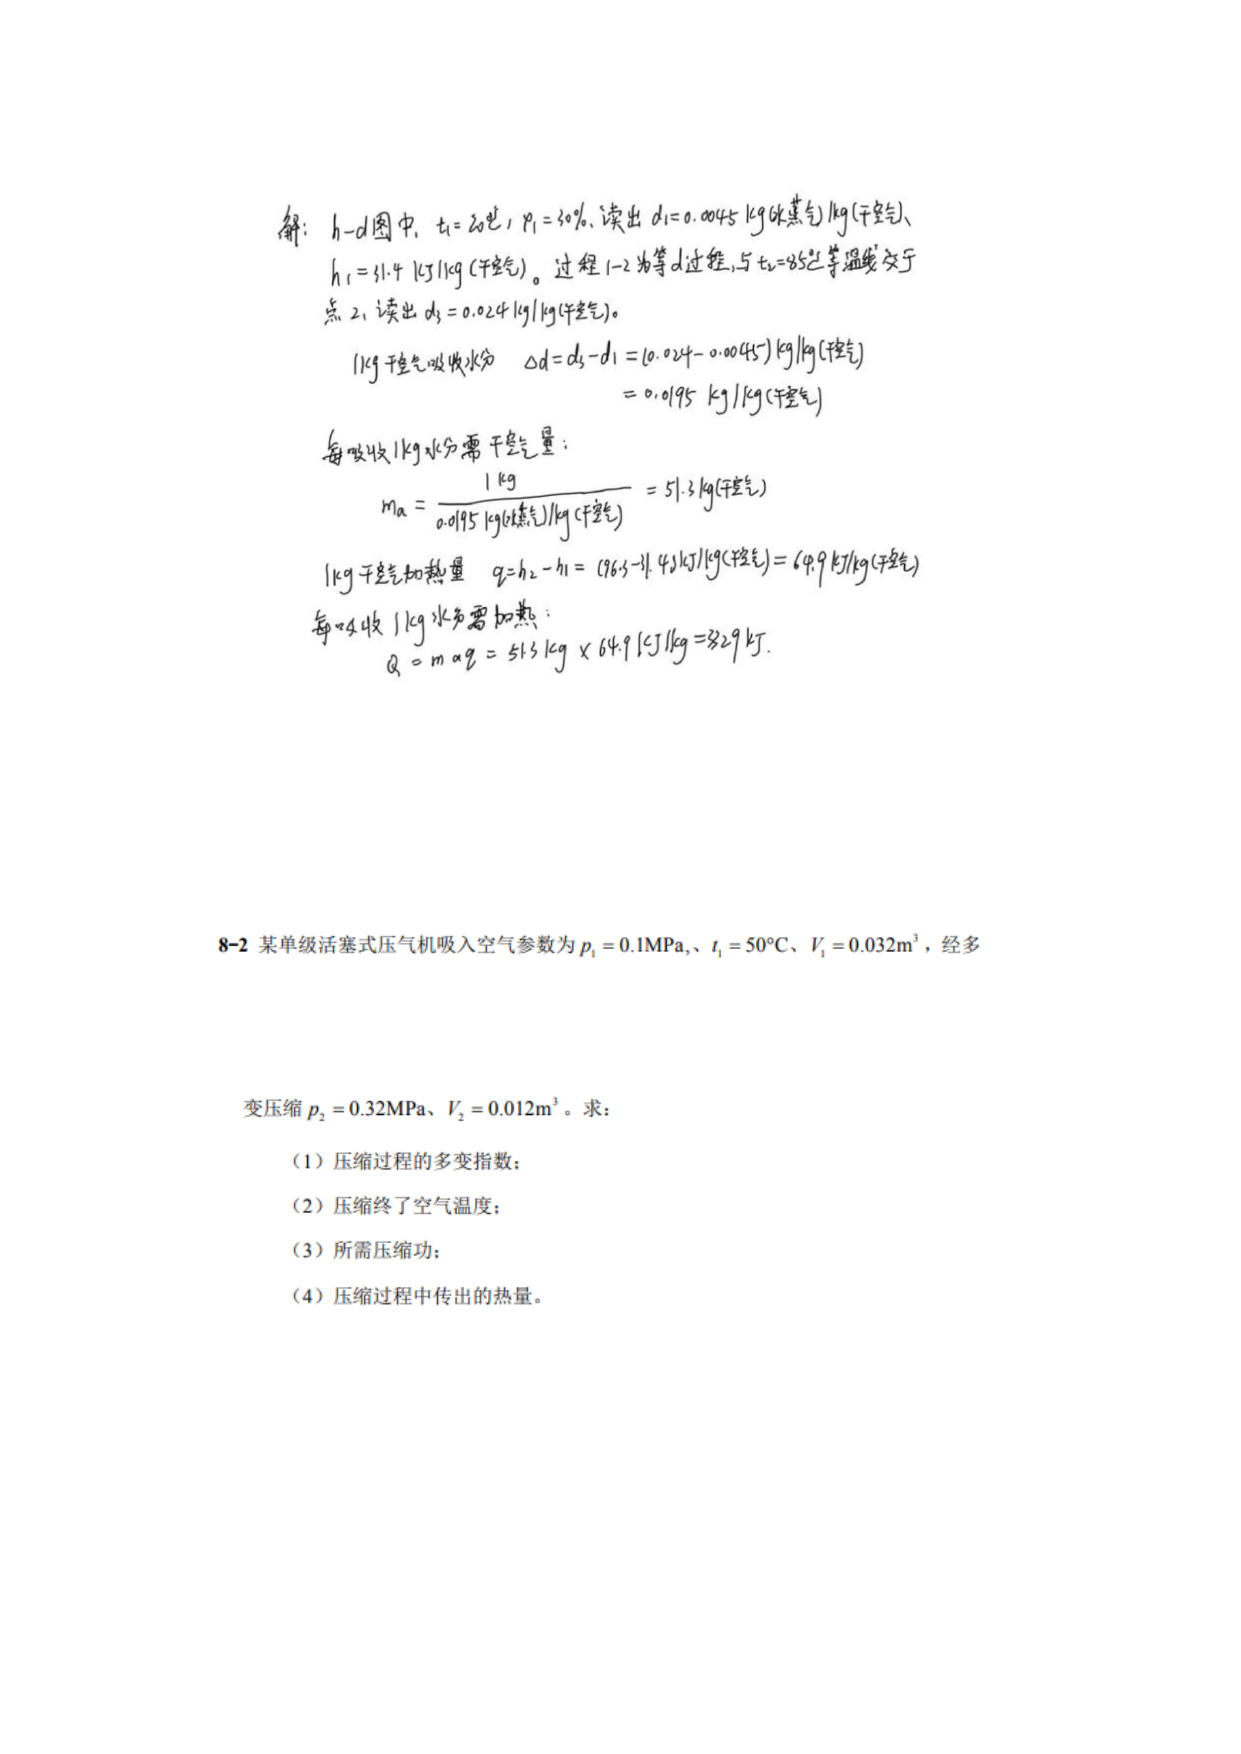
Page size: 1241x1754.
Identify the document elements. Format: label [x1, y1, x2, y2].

picture [187, 162, 1053, 793]
picture [187, 1072, 1027, 1319]
picture [187, 909, 1027, 989]
